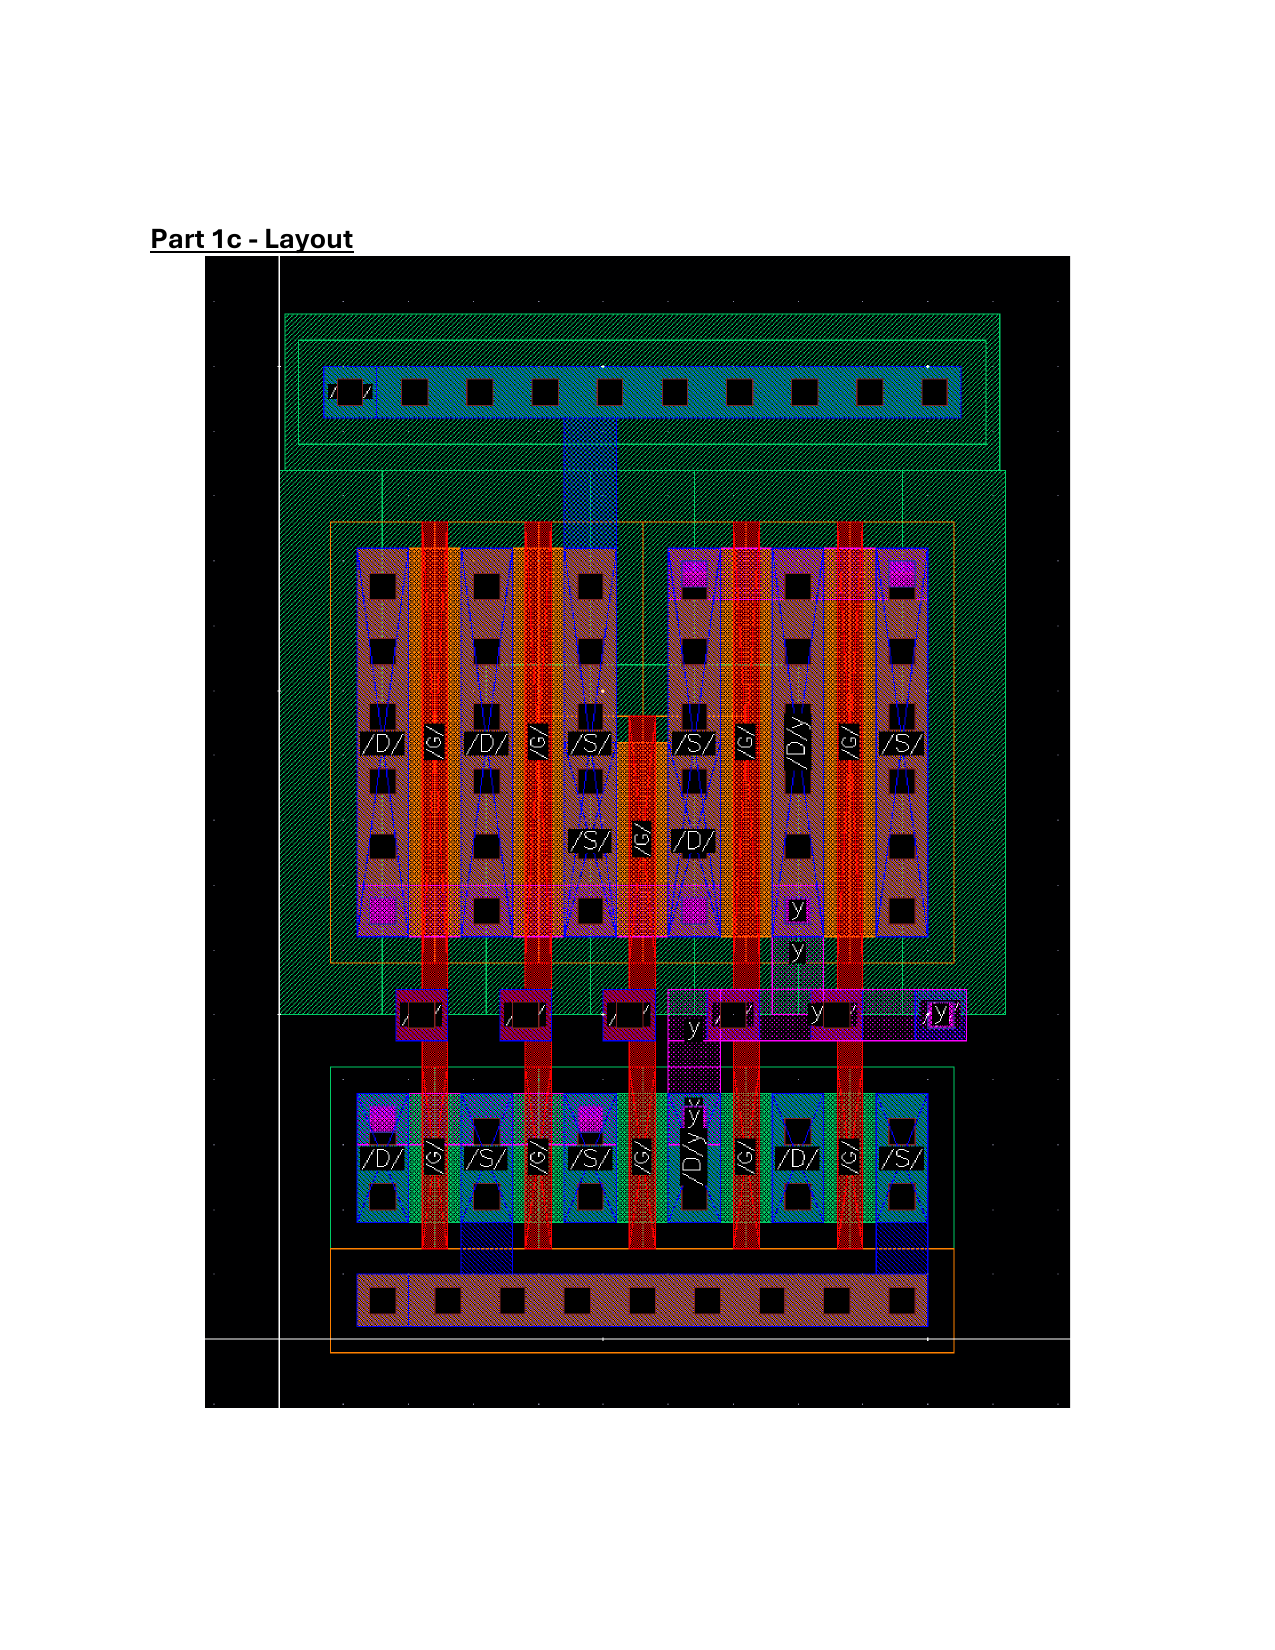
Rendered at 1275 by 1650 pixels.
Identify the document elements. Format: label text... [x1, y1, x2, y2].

text Part 1c - Layout [150, 221, 1125, 257]
picture [205, 256, 1071, 1408]
